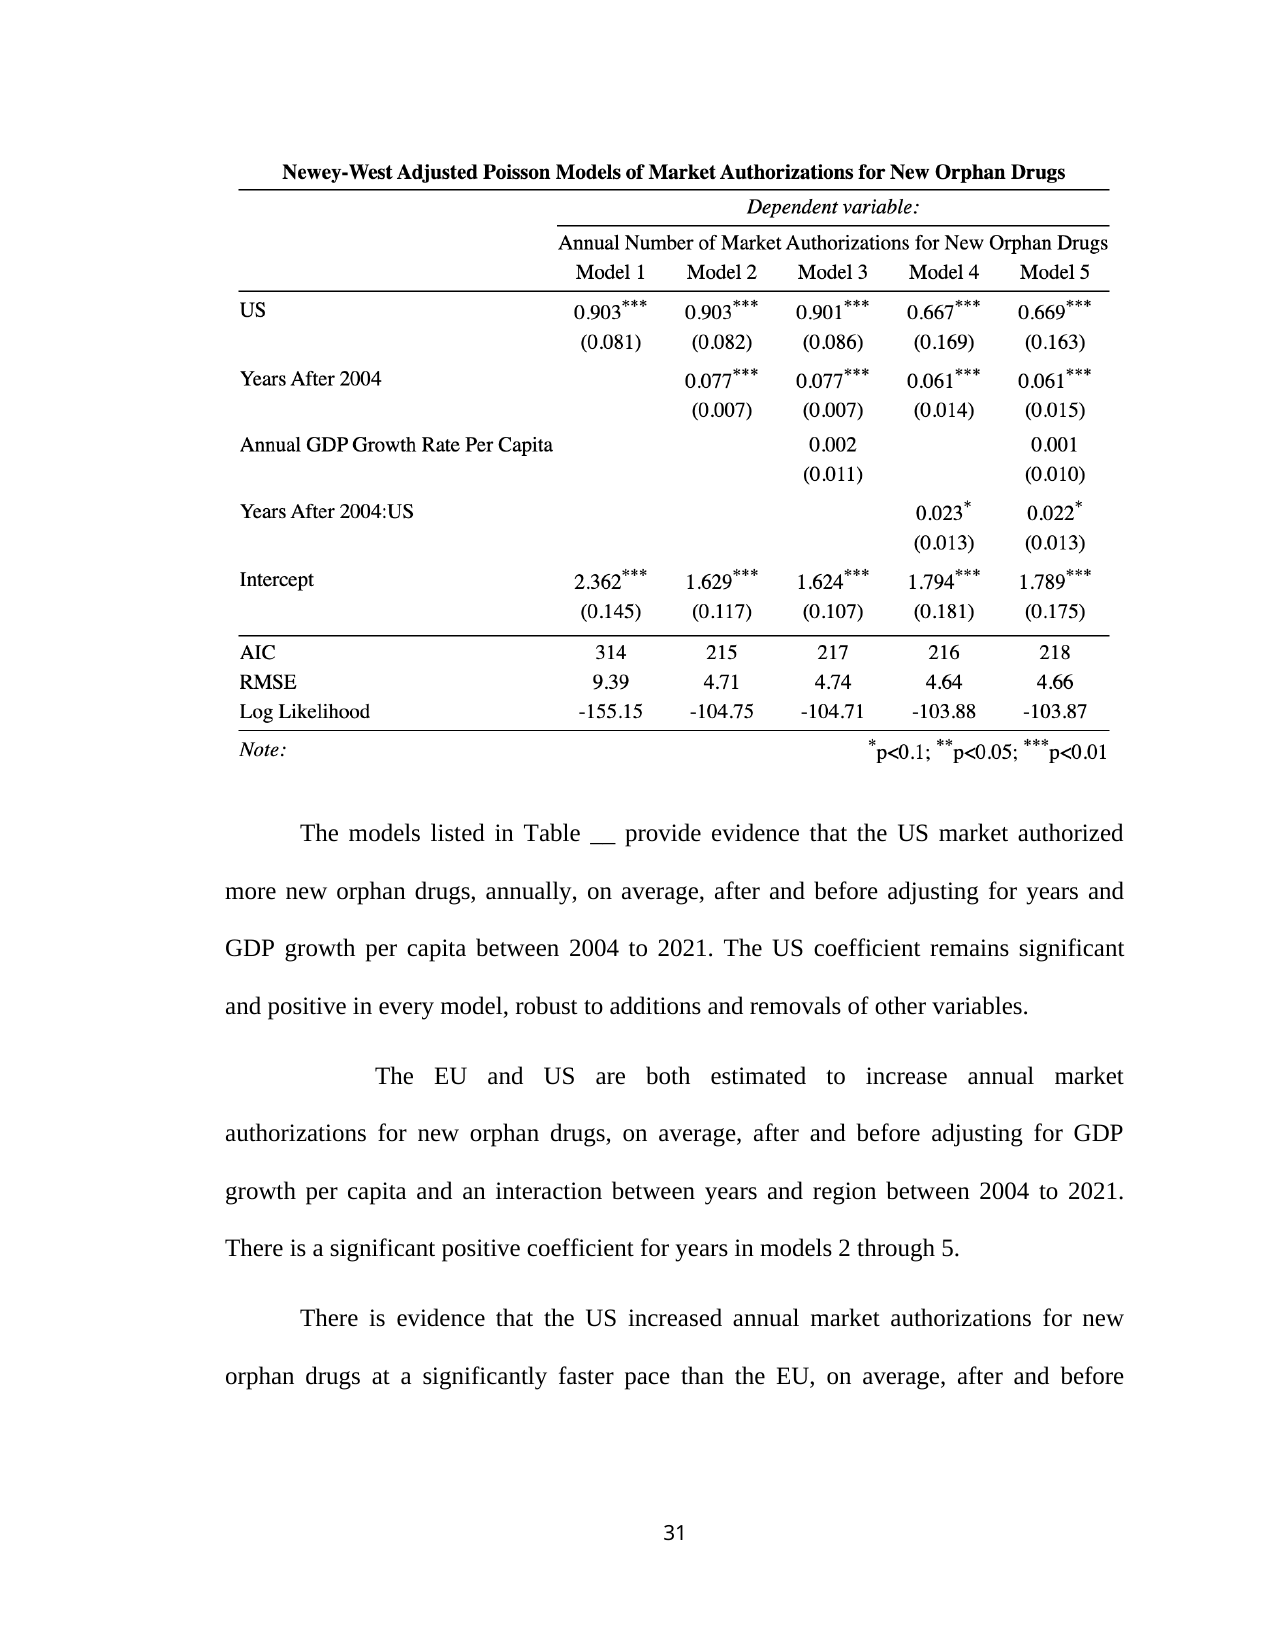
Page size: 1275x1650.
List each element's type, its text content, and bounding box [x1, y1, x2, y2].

text The EU and US are both estimated to increase annual market authorizations for new orphan drugs, on average, after and before adjusting for GDP growth per capita and an interaction between years and region between 2004 to 2021. There is a significant positive coefficient for years in models 2 through 5. [225, 1061, 1125, 1262]
text The models listed in Table __ provide evidence that the US market authorized more new orphan drugs, annually, on average, after and before adjusting for years and GDP growth per capita between 2004 to 2021. The US coefficient remains significant and positive in every model, robust to additions and removals of other variables. [225, 818, 1125, 1019]
picture [225, 150, 1125, 778]
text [225, 1303, 1125, 1389]
